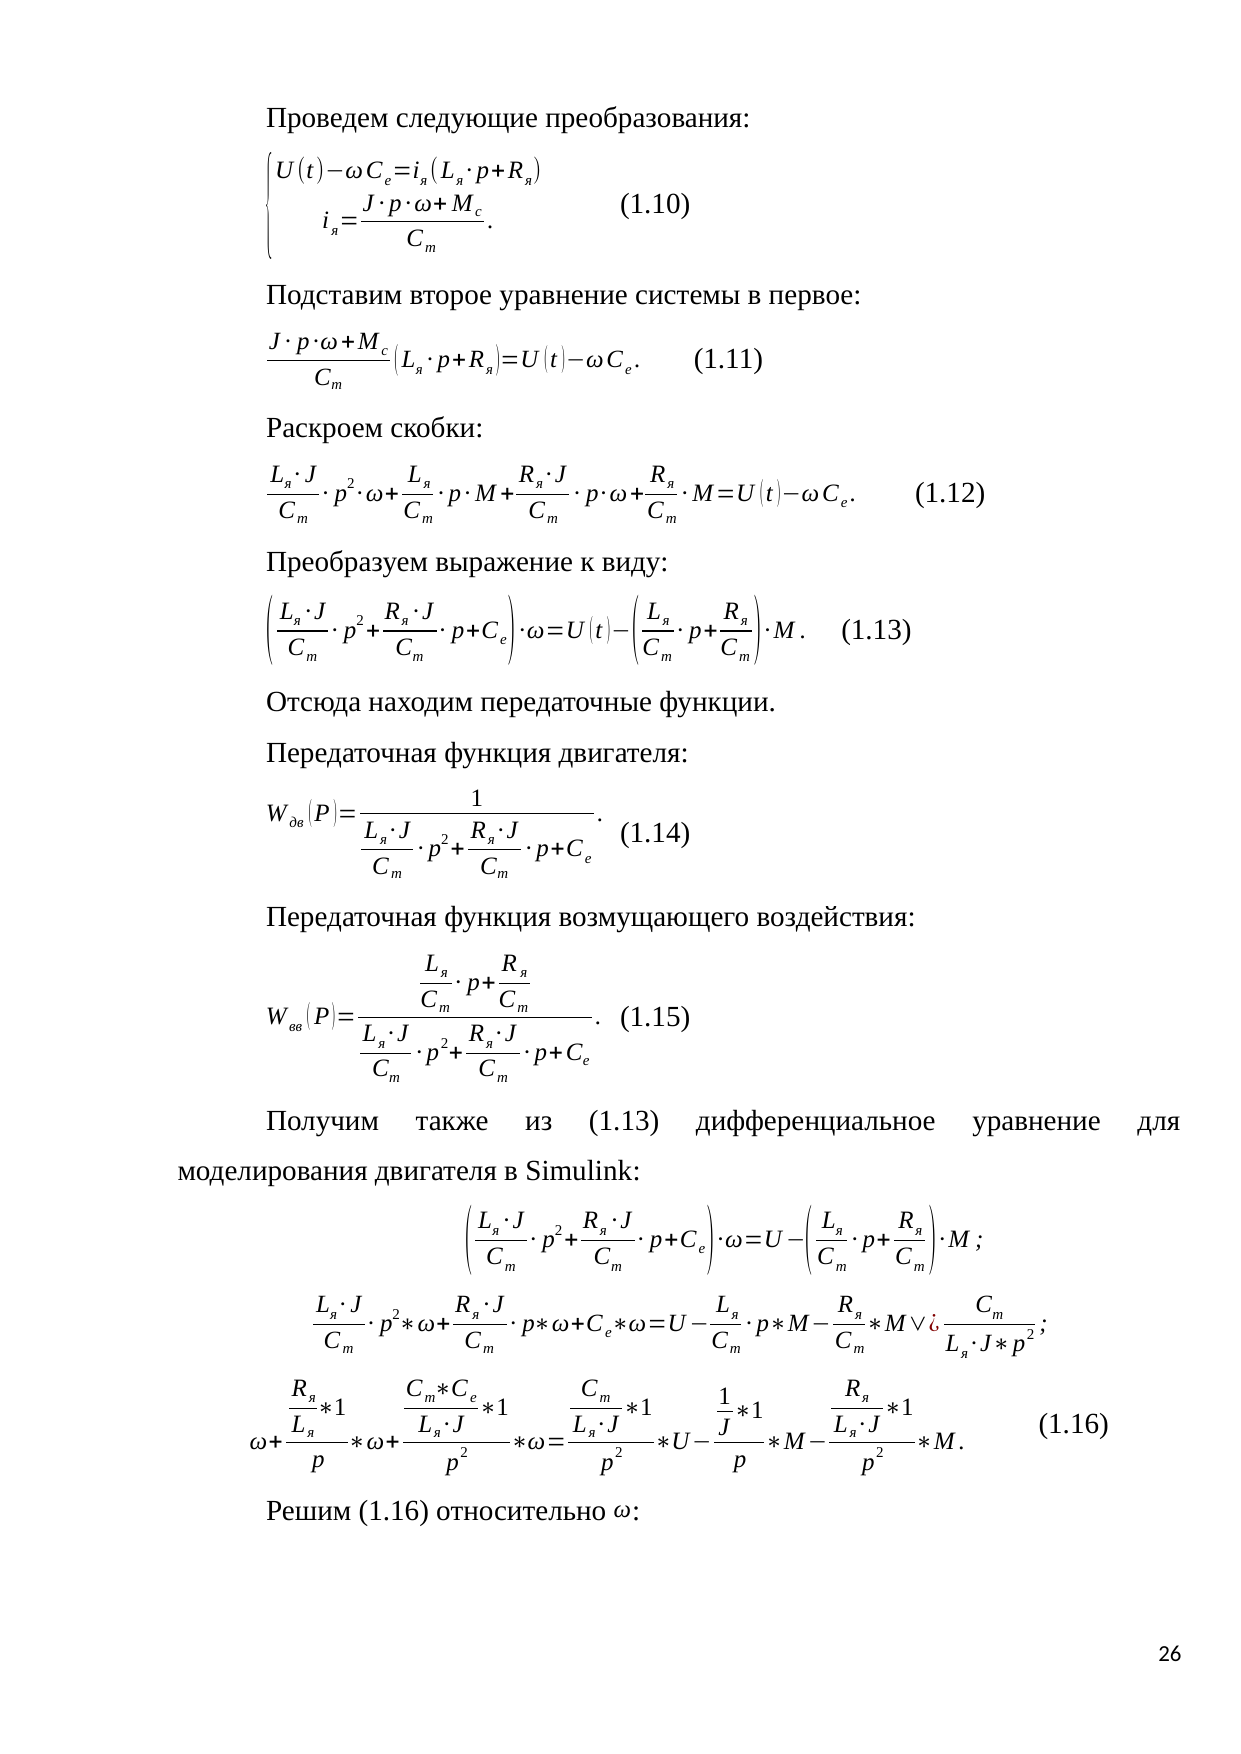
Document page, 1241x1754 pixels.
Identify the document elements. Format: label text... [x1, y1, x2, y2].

text (1.13) [177, 594, 1181, 668]
text Отсюда находим передаточные функции. [177, 684, 1181, 718]
text (1.11) [177, 327, 1181, 394]
text Передаточная функция возмущающего воздействия: [177, 899, 1181, 933]
text (1.10) [177, 151, 1181, 260]
text (1.15) [177, 950, 1181, 1086]
text Решим (1.16) относительно : [177, 1493, 1181, 1526]
text (1.14) [177, 785, 1181, 883]
text Проведем следующие преобразования: [177, 100, 1181, 134]
text Подставим второе уравнение системы в первое: [177, 277, 1181, 311]
text Передаточная функция двигателя: [177, 735, 1181, 768]
text Получим также из (1.13) дифференциальное уравнение для моделирования двигателя в Simulink: [177, 1103, 1181, 1187]
text (1.12) [177, 461, 1181, 527]
text Преобразуем выражение к виду: [177, 544, 1181, 577]
text (1.16) [177, 1204, 1181, 1476]
text Раскроем скобки: [177, 411, 1181, 444]
